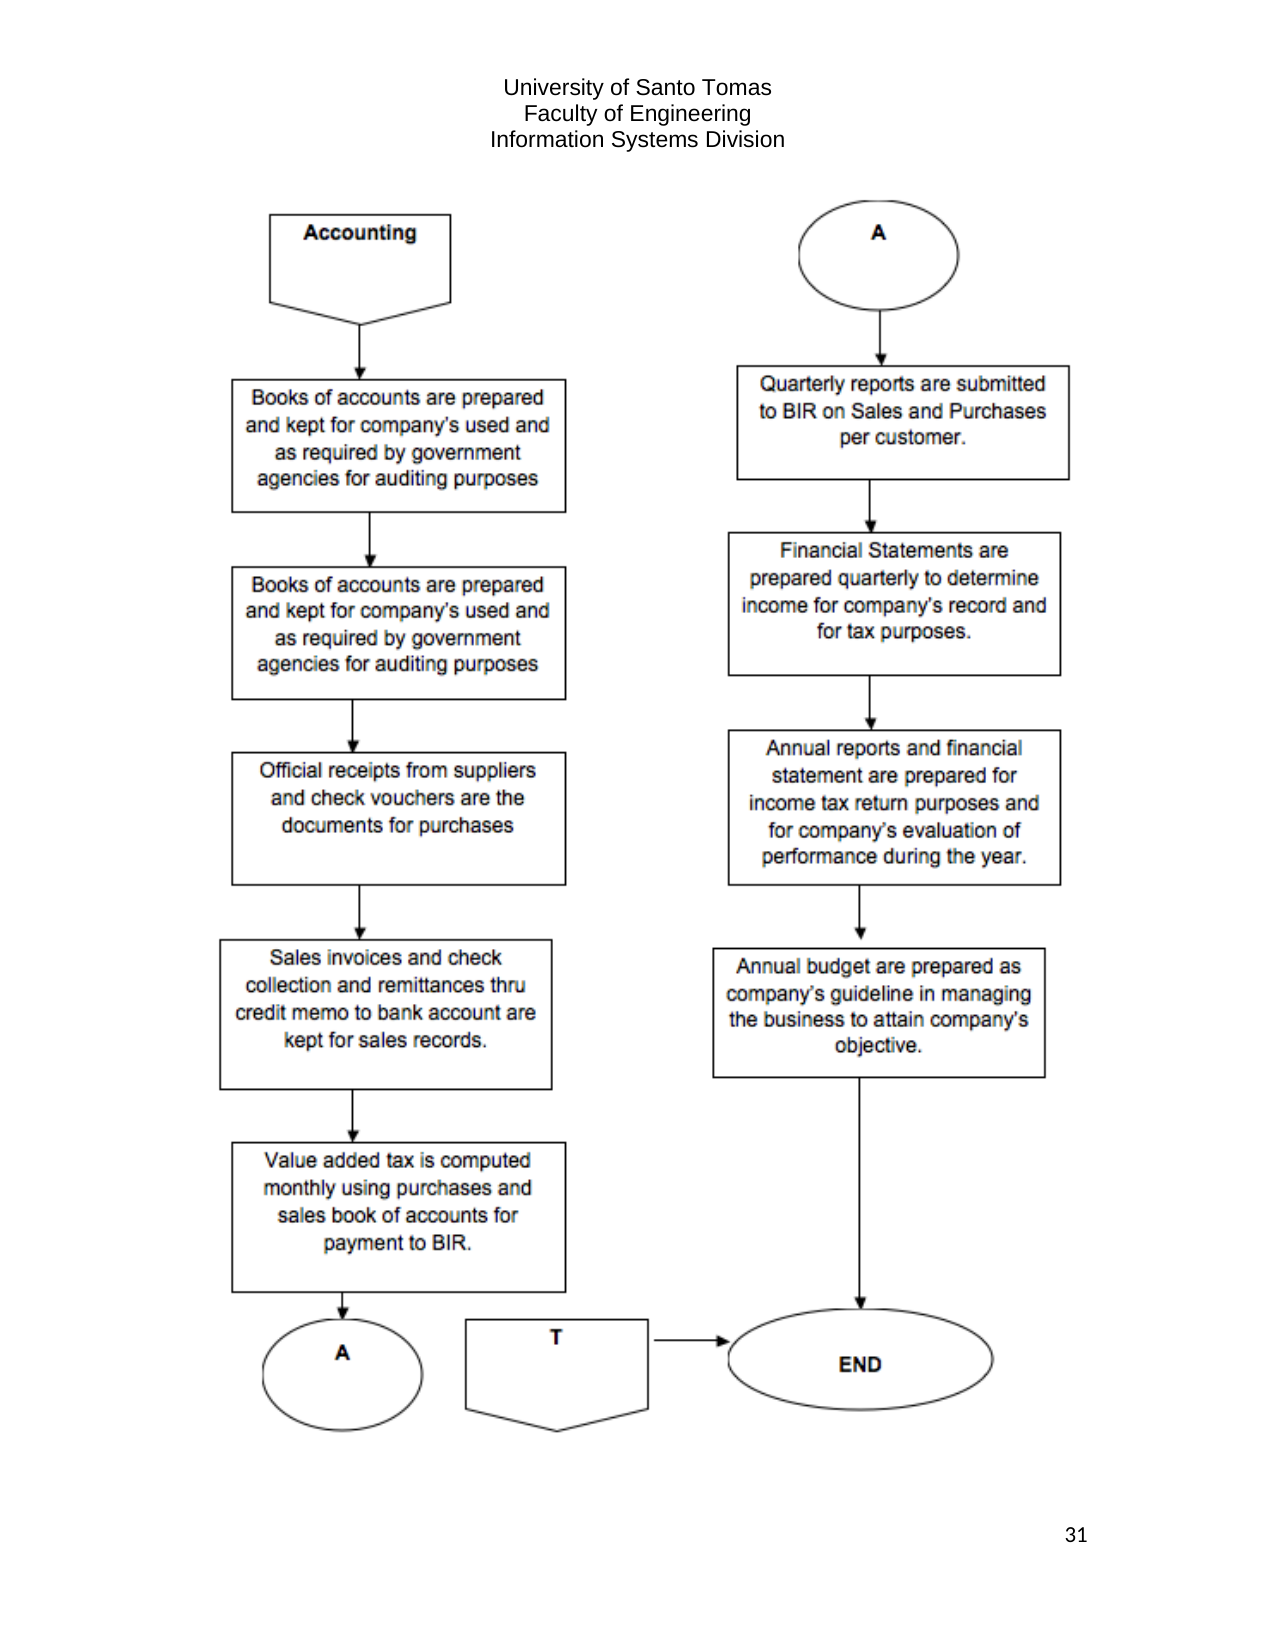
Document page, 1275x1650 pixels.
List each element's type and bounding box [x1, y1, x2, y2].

picture [187, 180, 1163, 1460]
